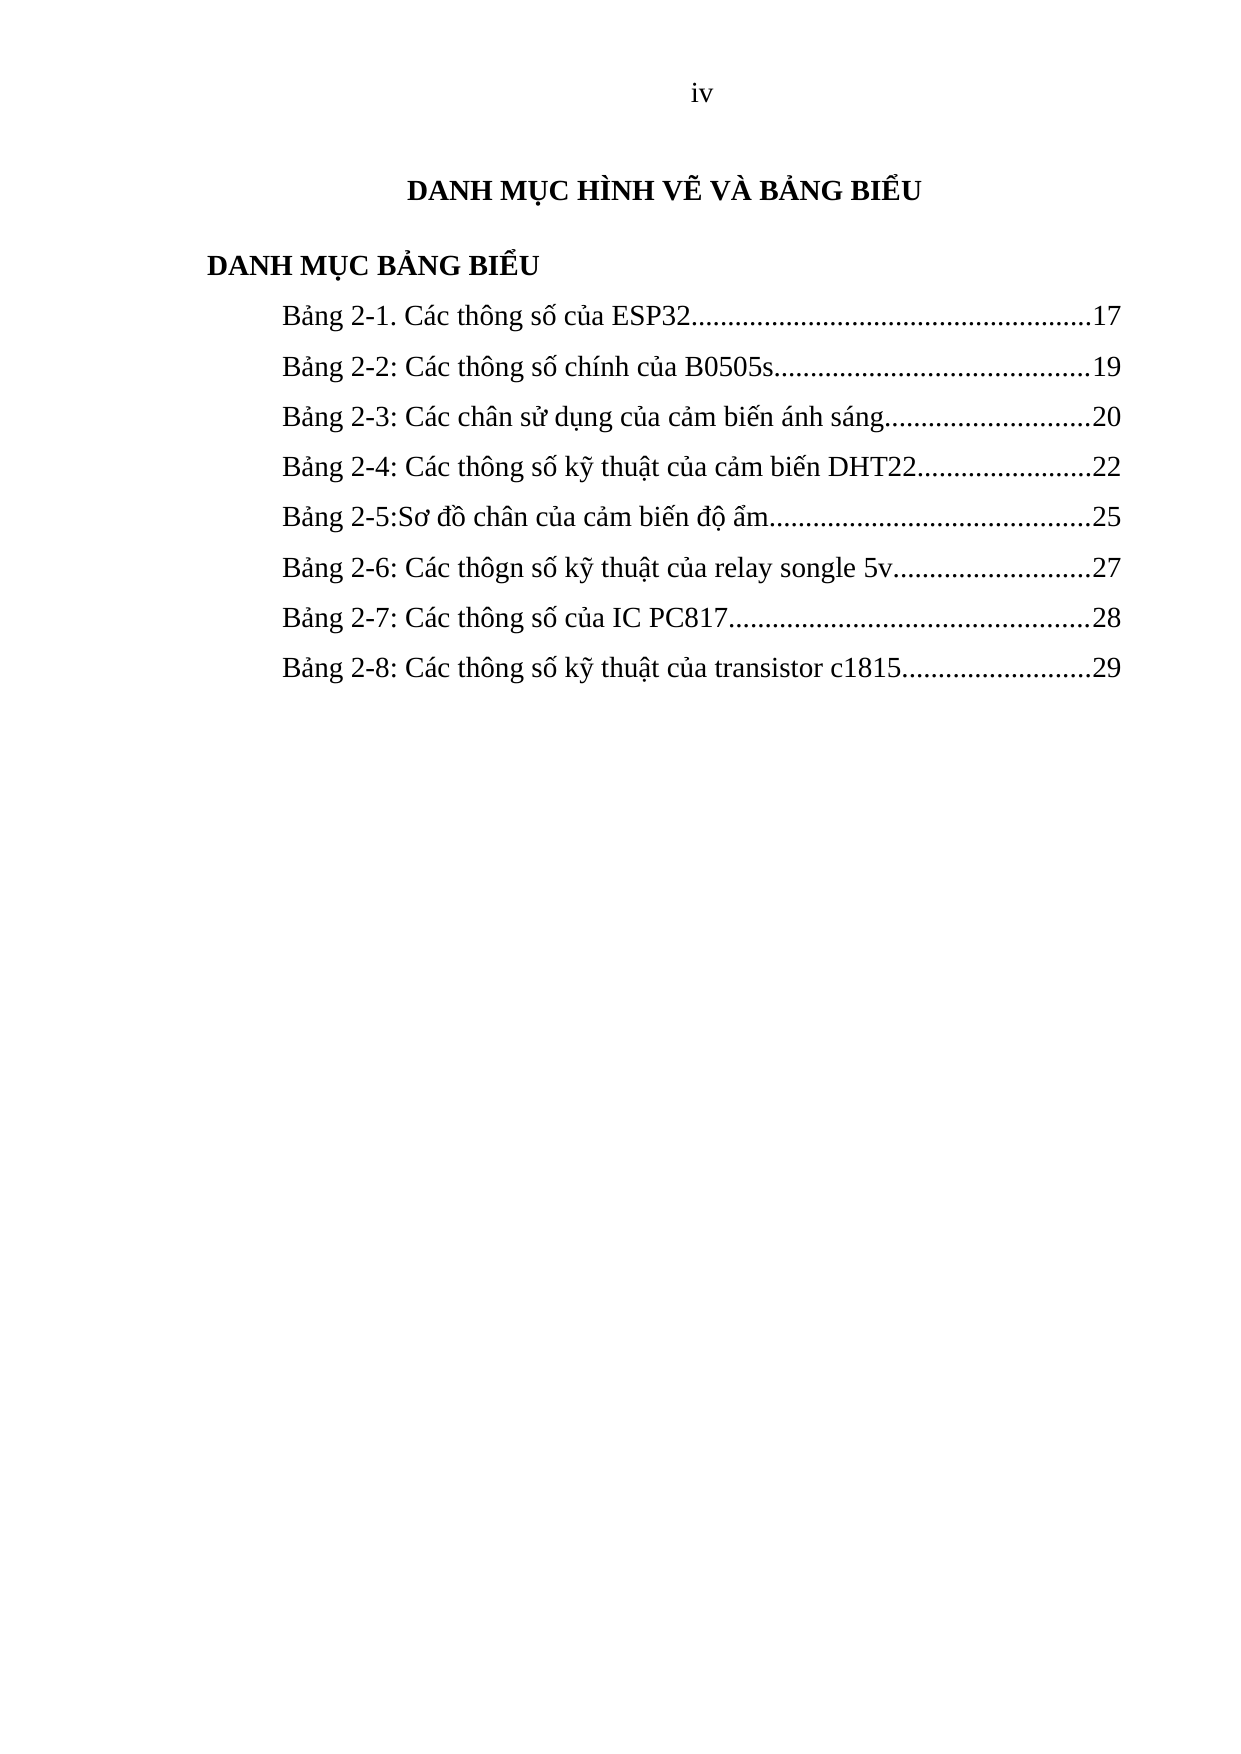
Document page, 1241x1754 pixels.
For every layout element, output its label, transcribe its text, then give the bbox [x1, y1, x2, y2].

text Bảng 2-8: Các thông số kỹ thuật của transistor c1815 29 [207, 651, 1122, 684]
subtitle DANH MỤC HÌNH VẼ VÀ BẢNG BIỂU [207, 173, 1122, 206]
text Bảng 2-3: Các chân sử dụng của cảm biến ánh sáng 20 [207, 399, 1122, 432]
text Bảng 2-6: Các thôgn số kỹ thuật của relay songle 5v 27 [207, 550, 1122, 583]
text Bảng 2-2: Các thông số chính của B0505s 19 [207, 349, 1122, 382]
text Bảng 2-5:Sơ đồ chân của cảm biến độ ẩm 25 [207, 499, 1122, 533]
subtitle DANH MỤC BẢNG BIỂU [207, 248, 1122, 282]
text Bảng 2-4: Các thông số kỹ thuật của cảm biến DHT22 22 [207, 449, 1122, 483]
text Bảng 2-7: Các thông số của IC PC817 28 [207, 600, 1122, 634]
text Bảng 2-1. Các thông số của ESP32 17 [207, 298, 1122, 332]
